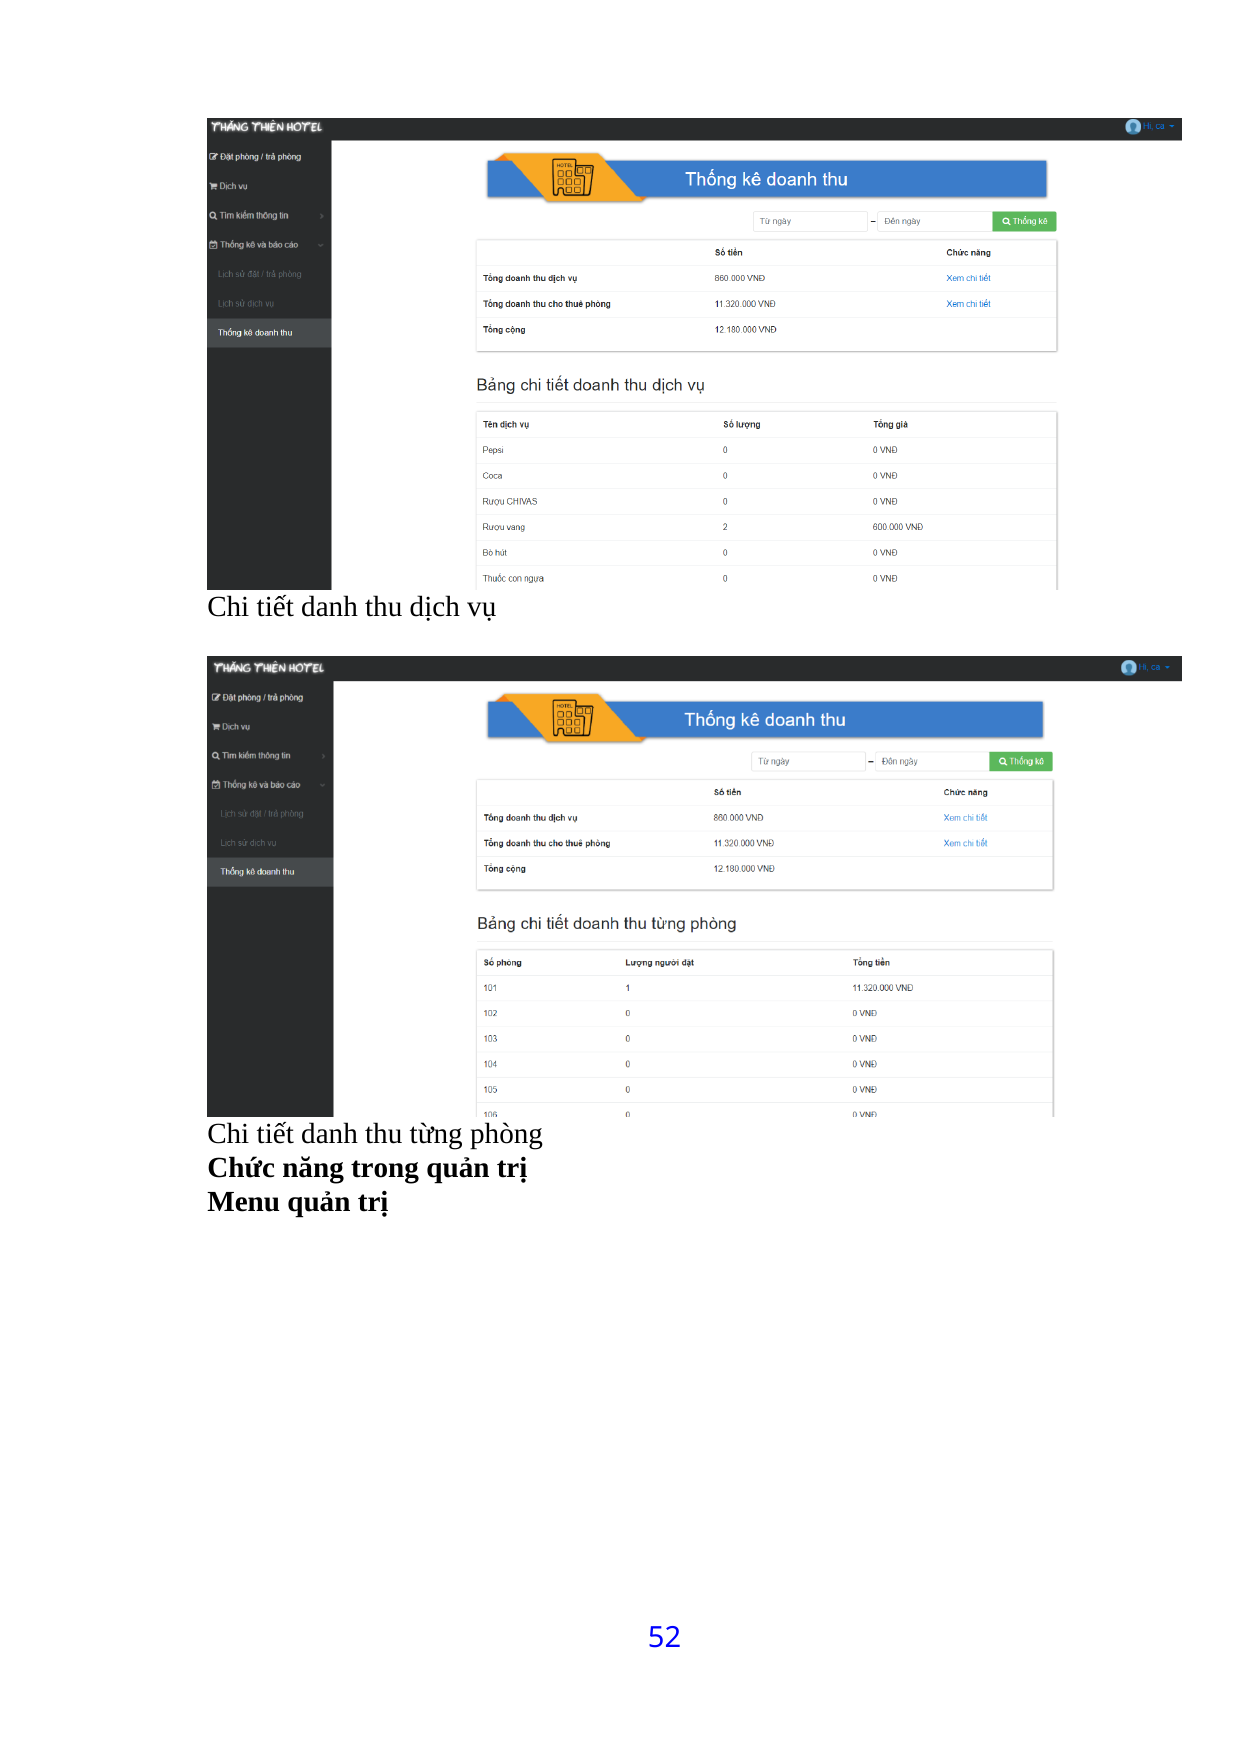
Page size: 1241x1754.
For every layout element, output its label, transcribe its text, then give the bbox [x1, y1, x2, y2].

text Chức năng trong quản trị [207, 1150, 1122, 1184]
text Menu quản trị [207, 1184, 1122, 1217]
text Chi tiết danh thu từng phòng [207, 1117, 1122, 1150]
picture [207, 118, 1182, 590]
text Chi tiết danh thu dịch vụ [207, 590, 1122, 623]
picture [207, 656, 1182, 1117]
